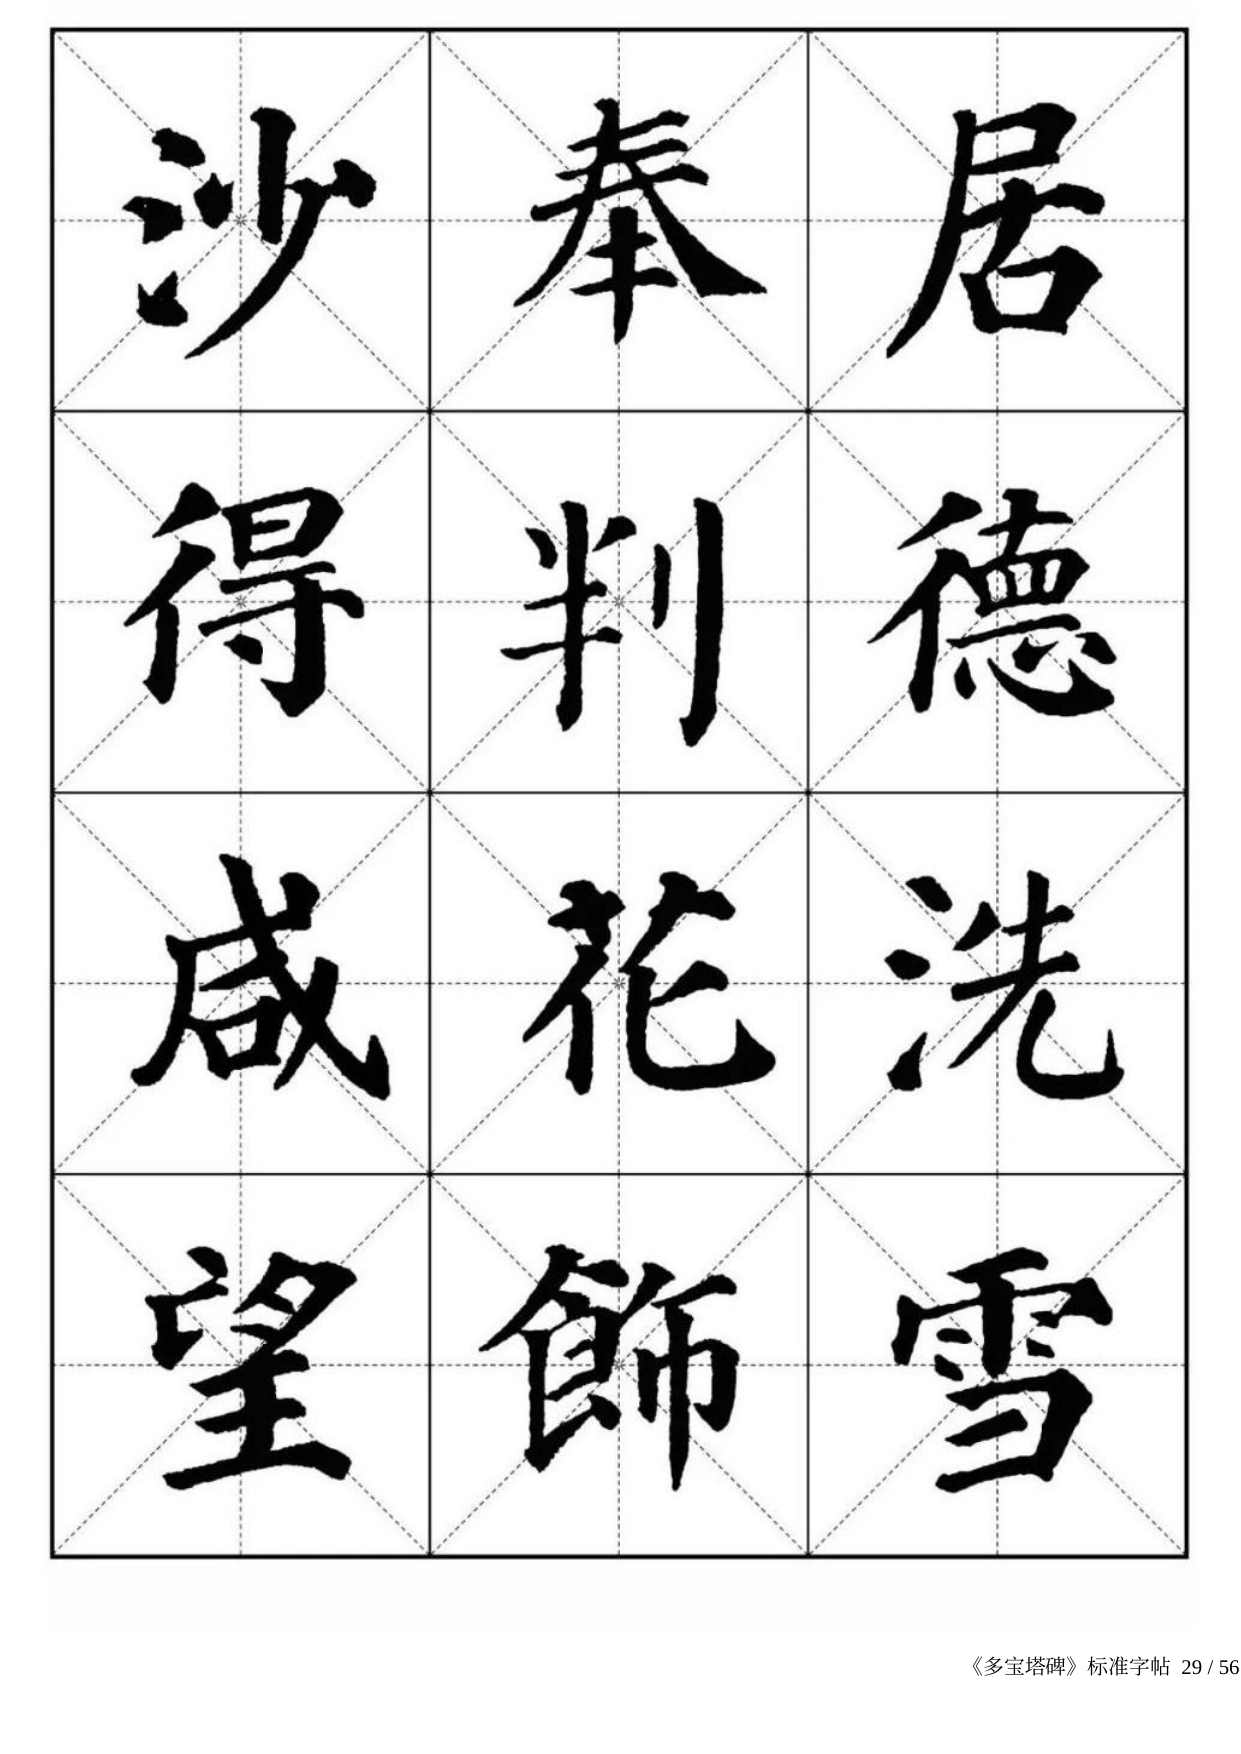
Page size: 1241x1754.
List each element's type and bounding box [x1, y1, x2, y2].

picture [43, 1, 1197, 1630]
